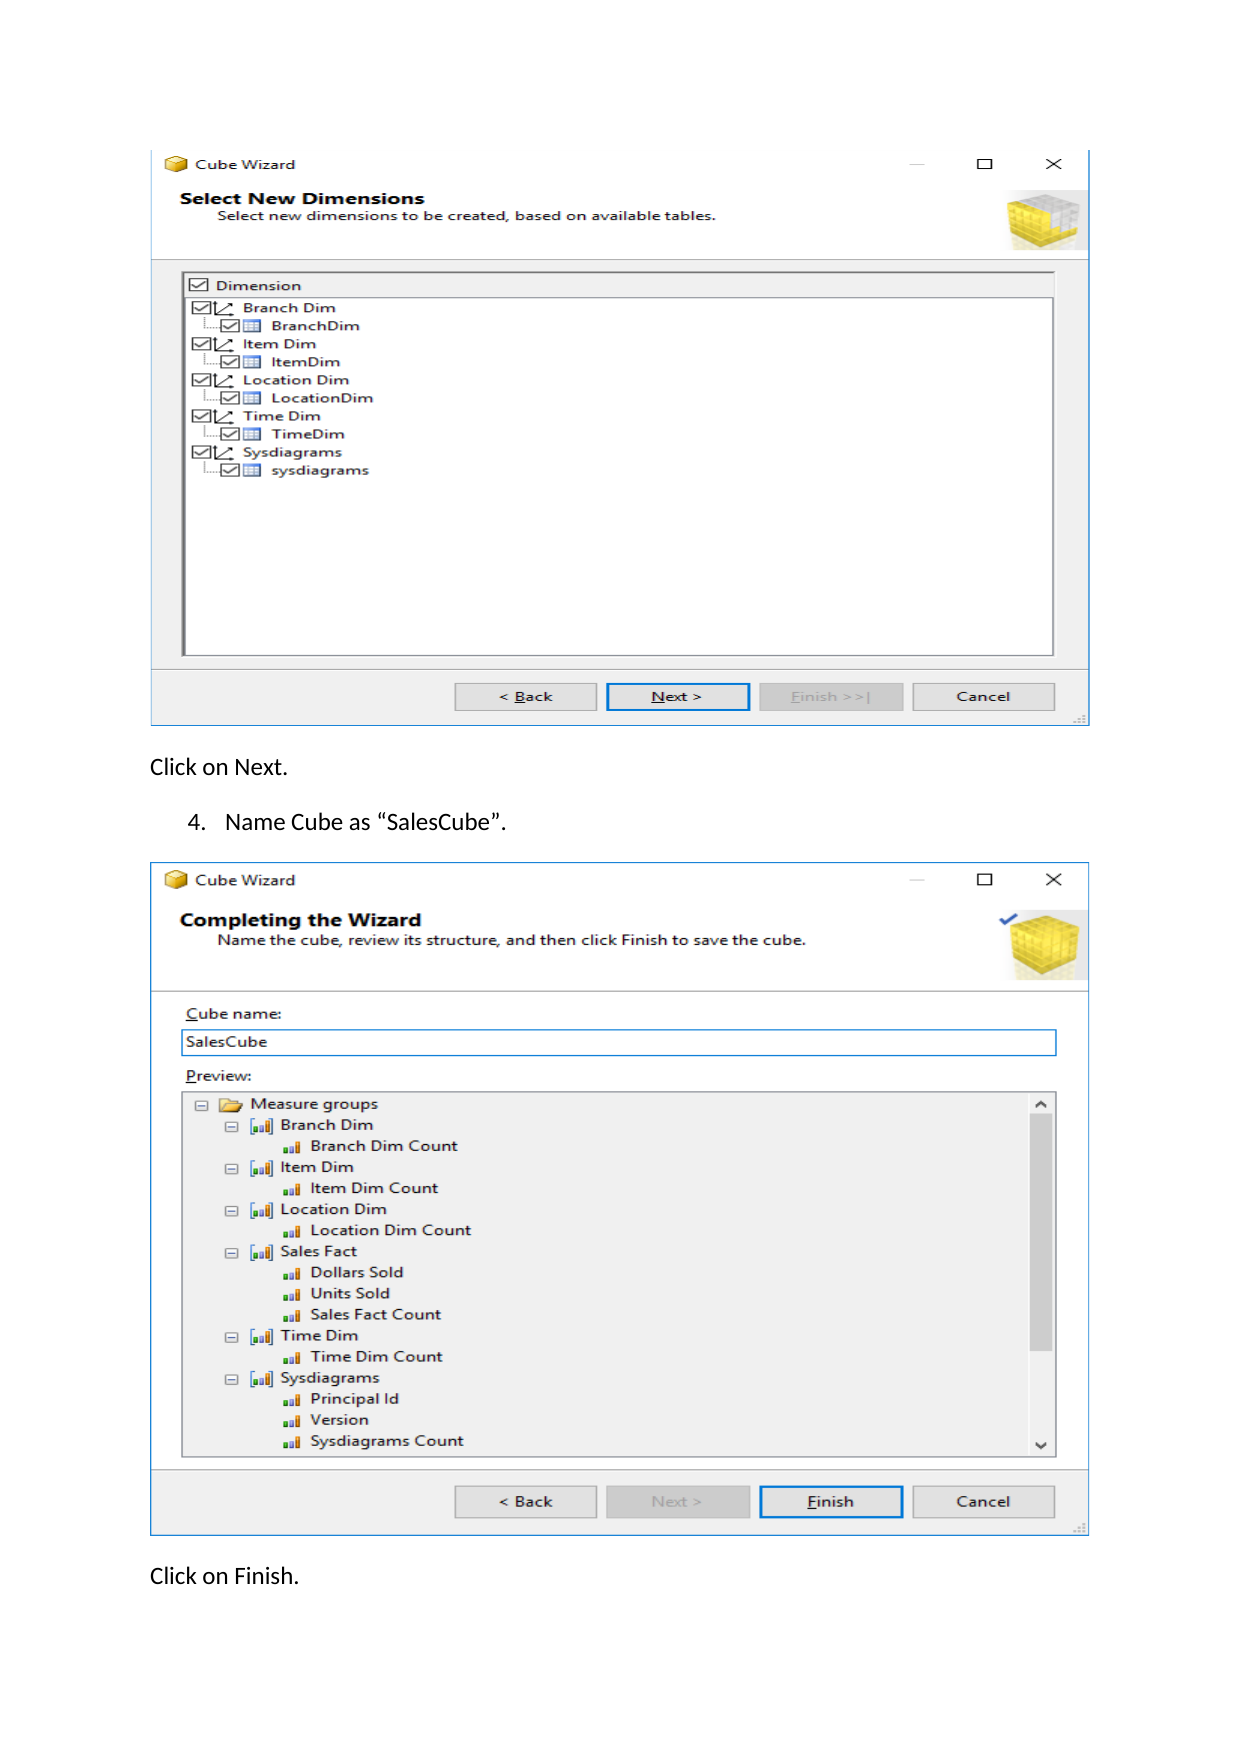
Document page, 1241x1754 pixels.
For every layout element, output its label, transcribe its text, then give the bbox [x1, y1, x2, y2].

picture [150, 862, 1090, 1536]
list Name Cube as “SalesCube”. [187, 806, 1090, 837]
text Click on Next. [150, 751, 1090, 781]
picture [150, 150, 1090, 726]
text Click on Finish. [150, 1560, 1090, 1591]
